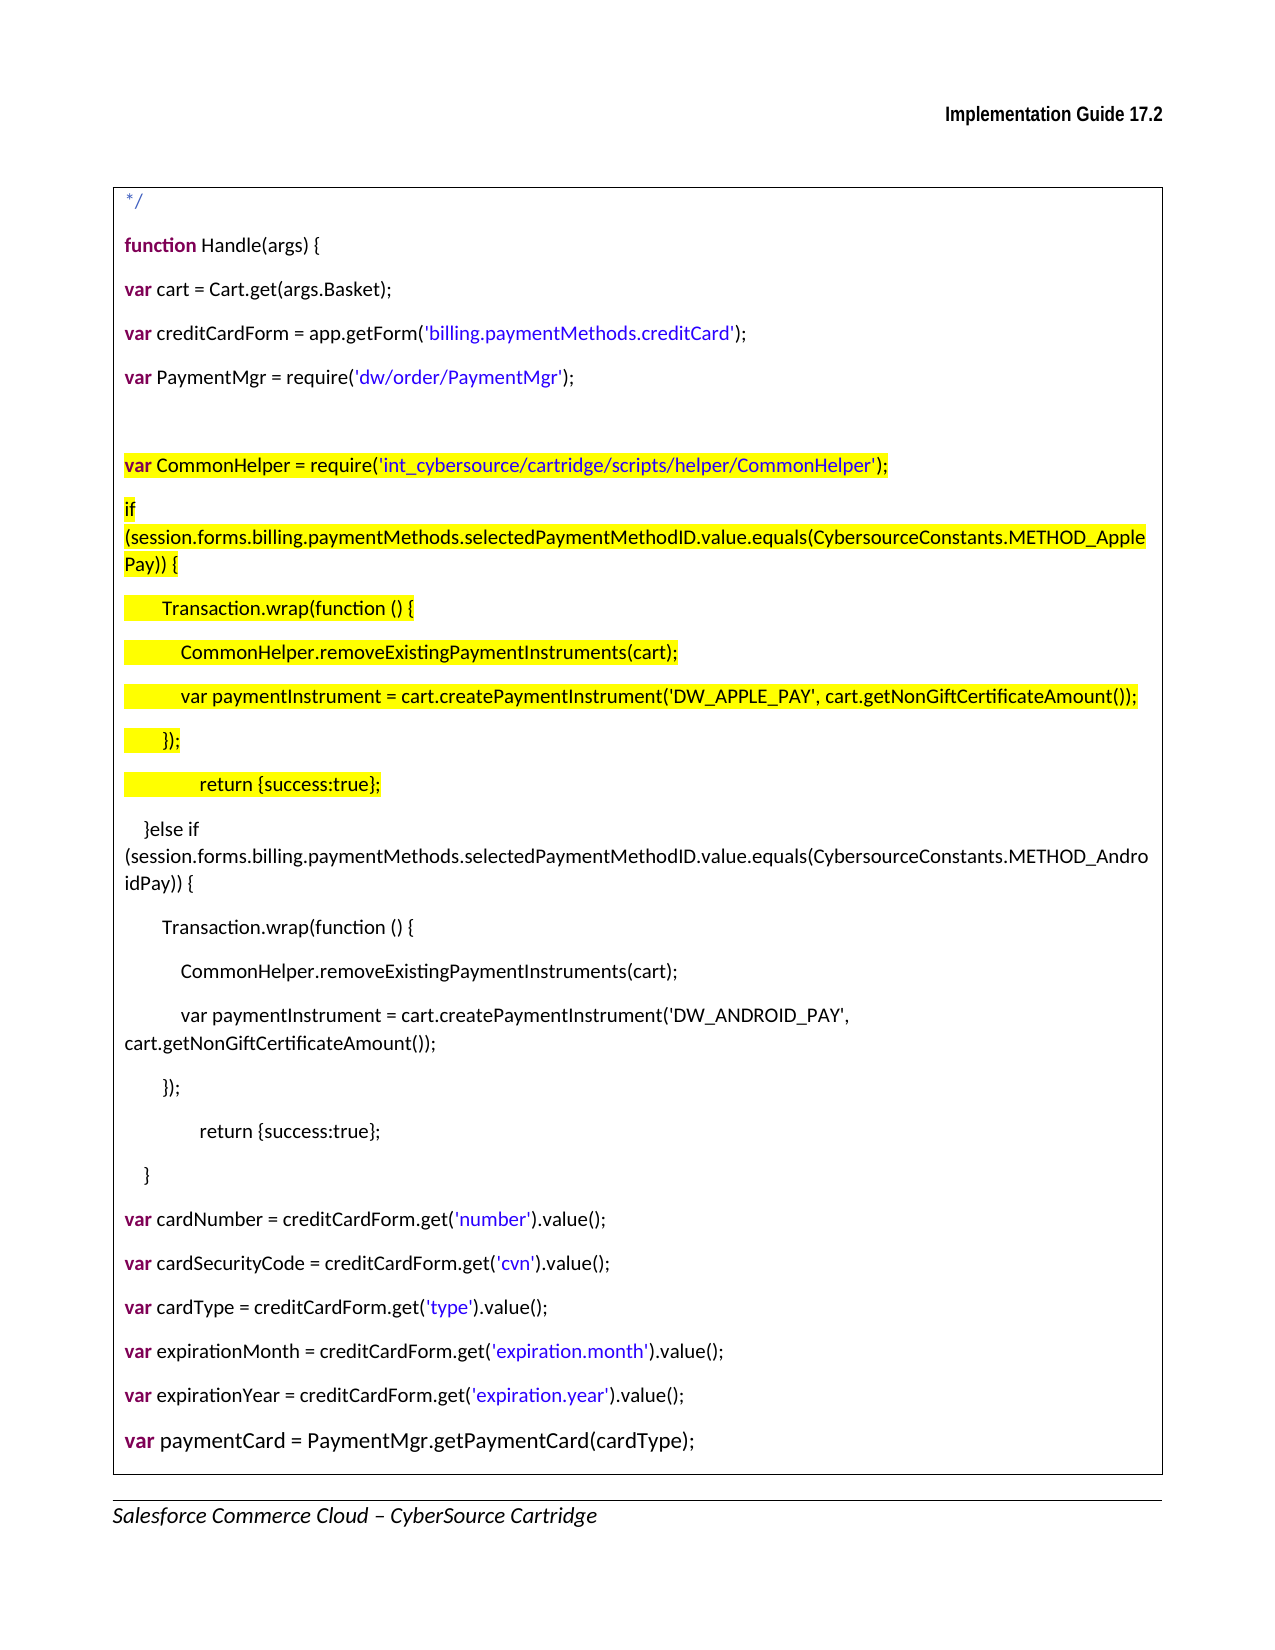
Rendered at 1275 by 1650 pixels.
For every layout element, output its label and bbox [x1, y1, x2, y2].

table_header [114, 188, 1162, 1473]
